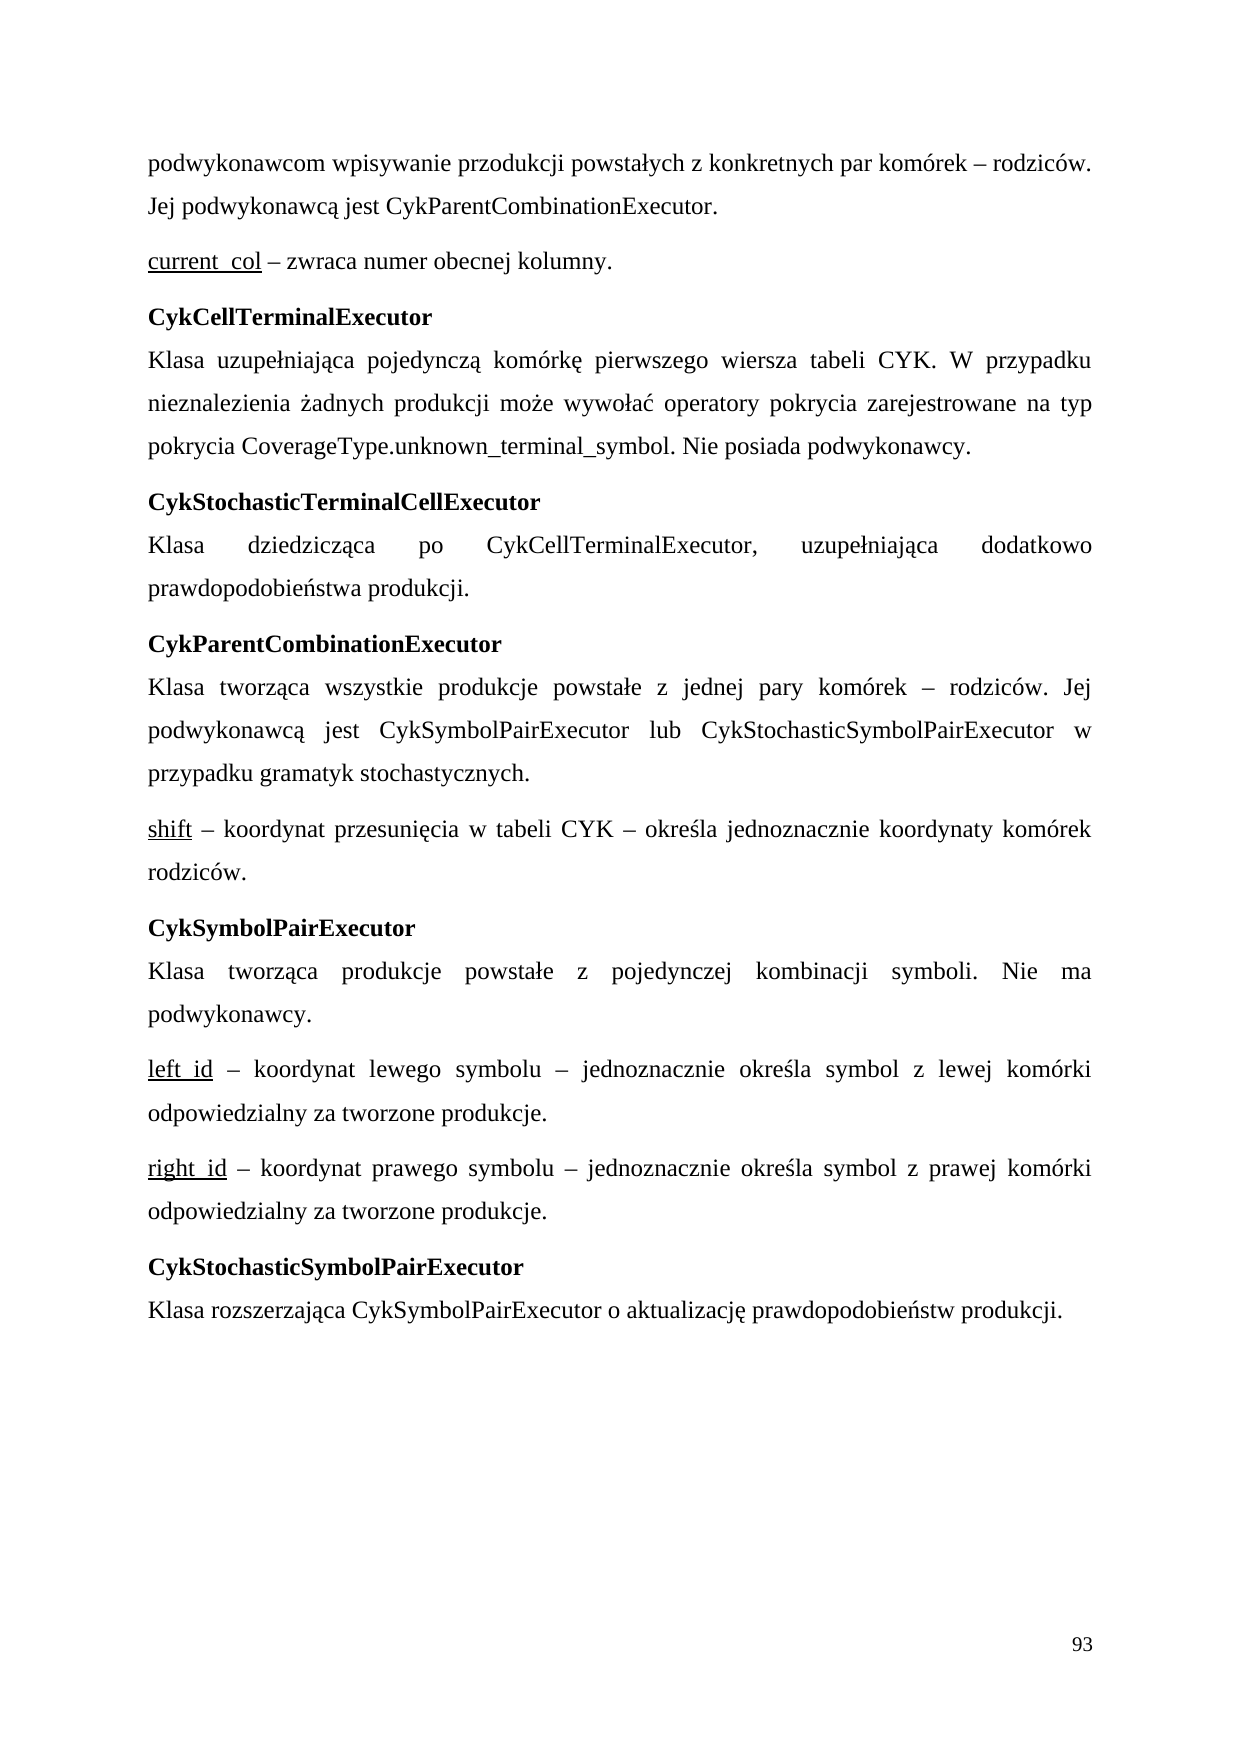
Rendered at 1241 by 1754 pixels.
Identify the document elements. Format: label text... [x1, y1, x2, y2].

text CykSymbolPairExecutor [148, 913, 1093, 941]
text CykCellTerminalExecutor [148, 302, 1093, 331]
text right_id – koordynat prawego symbolu – jednoznacznie określa symbol z prawej komórki odpowiedzialny za tworzone produkcje. [148, 1153, 1093, 1225]
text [148, 148, 1093, 219]
text left_id – koordynat lewego symbolu – jednoznacznie określa symbol z lewej komórki odpowiedzialny za tworzone produkcje. [148, 1054, 1093, 1126]
text Klasa dziedzicząca po CykCellTerminalExecutor, uzupełniająca dodatkowo prawdopodobieństwa produkcji. [148, 530, 1093, 602]
text shift – koordynat przesunięcia w tabeli CYK – określa jednoznacznie koordynaty komórek rodziców. [148, 814, 1093, 886]
text current_col – zwraca numer obecnej kolumny. [148, 246, 1093, 275]
text Klasa tworząca produkcje powstałe z pojedynczej kombinacji symboli. Nie ma podwykonawcy. [148, 956, 1093, 1028]
text CykStochasticSymbolPairExecutor [148, 1252, 1093, 1281]
text Klasa uzupełniająca pojedynczą komórkę pierwszego wiersza tabeli CYK. W przypadku nieznalezienia żadnych produkcji może wywołać operatory pokrycia zarejestrowane na typ pokrycia CoverageType.unknown_terminal_symbol. Nie posiada podwykonawcy. [148, 345, 1093, 460]
text Klasa rozszerzająca CykSymbolPairExecutor o aktualizację prawdopodobieństw produkcji. [148, 1295, 1093, 1324]
text Klasa tworząca wszystkie produkcje powstałe z jednej pary komórek – rodziców. Jej podwykonawcą jest CykSymbolPairExecutor lub CykStochasticSymbolPairExecutor w przypadku gramatyk stochastycznych. [148, 672, 1093, 787]
text CykStochasticTerminalCellExecutor [148, 487, 1093, 516]
text CykParentCombinationExecutor [148, 629, 1093, 658]
